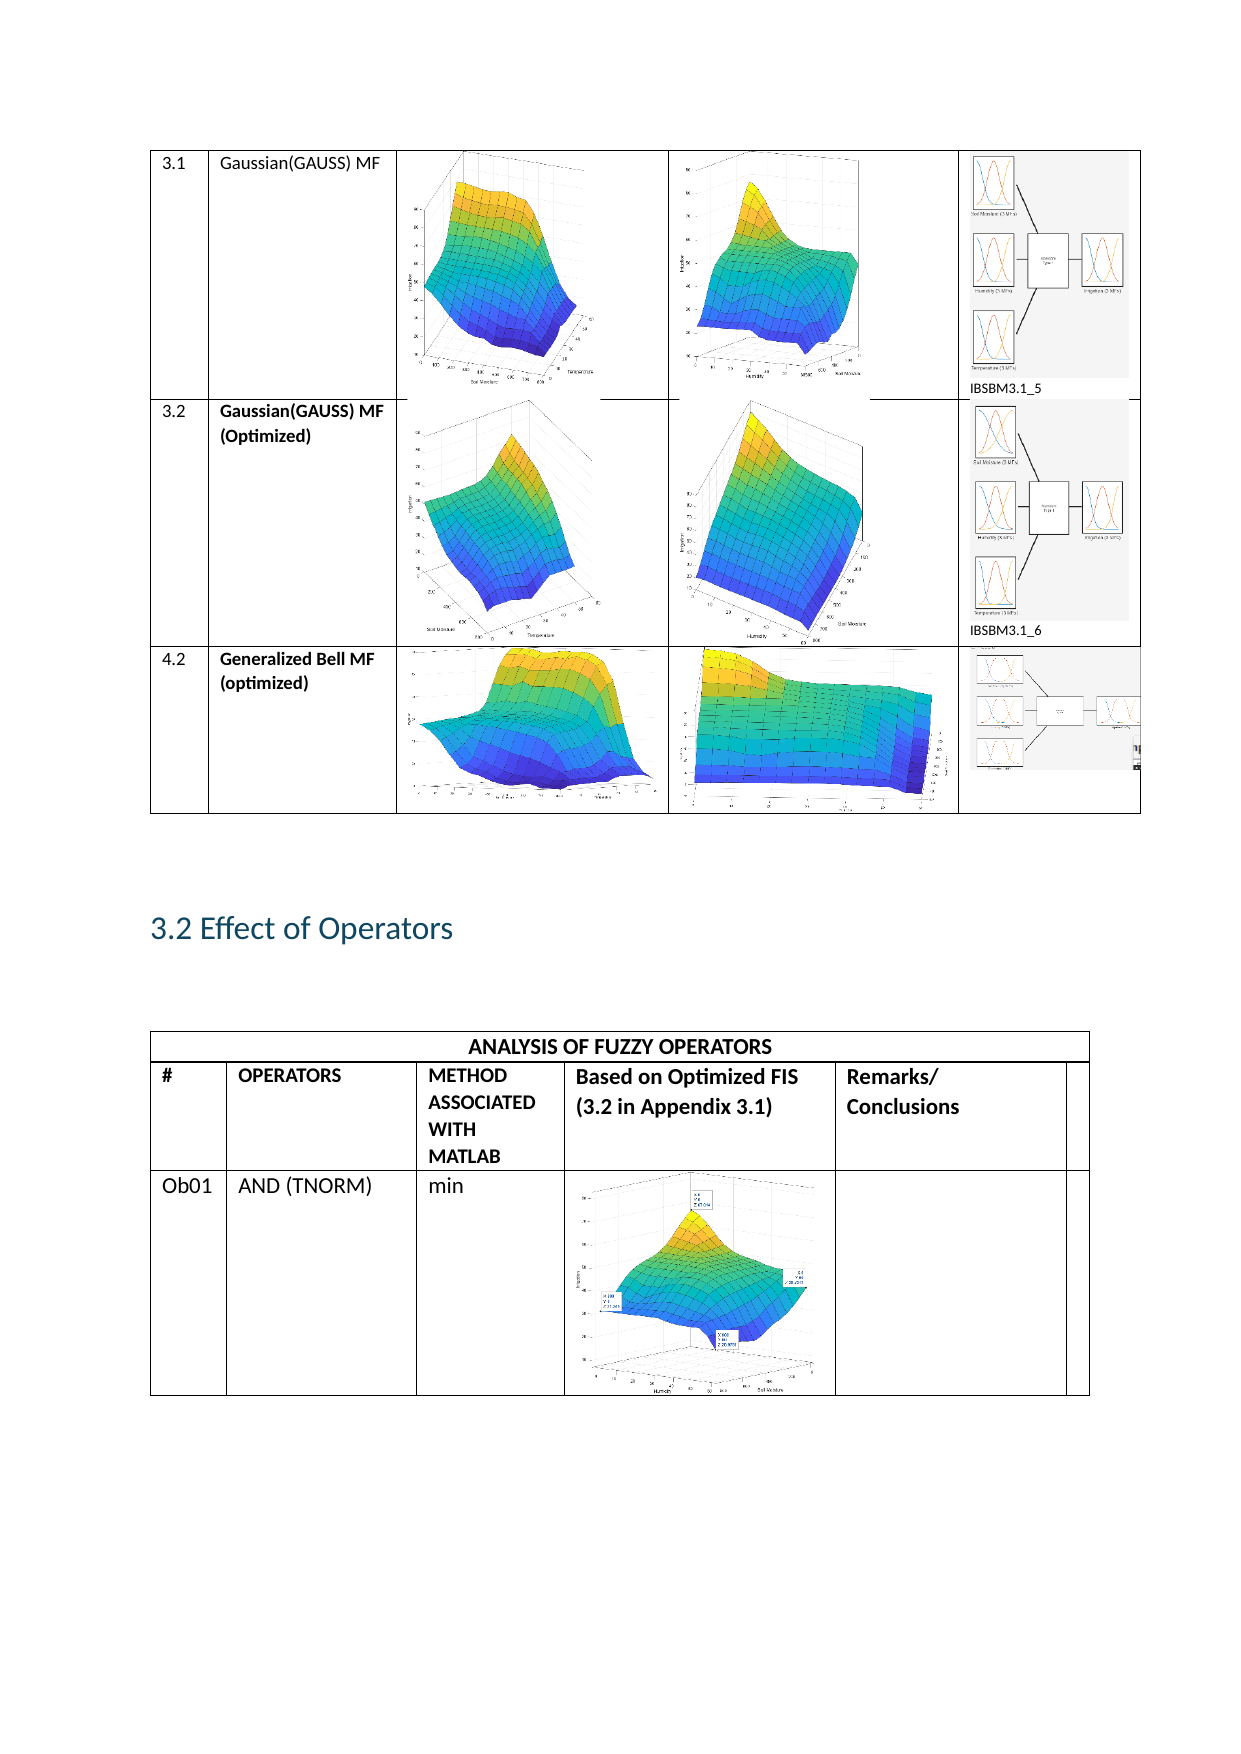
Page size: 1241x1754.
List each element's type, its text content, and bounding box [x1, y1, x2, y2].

table_cell METHOD ASSOCIATED WITH MATLAB [417, 1063, 564, 1170]
table_cell min [417, 1171, 564, 1395]
table_cell IBSBM3.1_5 [959, 151, 1140, 399]
table_cell # [151, 1063, 226, 1170]
table_cell Generalized Bell MF (optimized) [209, 647, 396, 813]
table_cell [565, 1171, 835, 1395]
picture [969, 151, 1130, 378]
table_cell [669, 400, 958, 646]
table_cell [669, 647, 958, 813]
table_cell [397, 151, 668, 399]
picture [407, 399, 601, 641]
table_cell [959, 647, 1140, 813]
table_cell Gaussian(GAUSS) MF (Optimized) [209, 400, 396, 646]
table_cell OPERATORS [227, 1063, 416, 1170]
subtitle 3.2 Effect of Operators [150, 907, 1090, 948]
picture [407, 647, 657, 799]
table_cell Gaussian(GAUSS) MF [209, 151, 396, 399]
table_header ANALYSIS OF FUZZY OPERATORS [151, 1032, 1089, 1061]
table_cell 4.2 [151, 647, 208, 813]
table_cell 3.1 [151, 151, 208, 399]
picture [679, 151, 861, 379]
picture [407, 151, 594, 384]
table_cell [397, 647, 668, 813]
table_cell [836, 1171, 1066, 1395]
table_cell Remarks/ Conclusions [836, 1063, 1066, 1170]
picture [969, 399, 1130, 621]
table_cell [1067, 1063, 1089, 1170]
table_cell [397, 400, 668, 646]
picture [679, 399, 870, 645]
table_cell IBSBM3.1_6 [959, 400, 1140, 646]
table_cell [669, 151, 958, 399]
table_cell [1067, 1171, 1089, 1395]
picture [679, 647, 948, 812]
table_cell 3.2 [151, 400, 208, 646]
table_cell Ob01 [151, 1171, 226, 1395]
table_cell AND (TNORM) [227, 1171, 416, 1395]
picture [575, 1171, 815, 1394]
table_cell Based on Optimized FIS (3.2 in Appendix 3.1) [565, 1063, 835, 1170]
picture [969, 647, 1141, 770]
